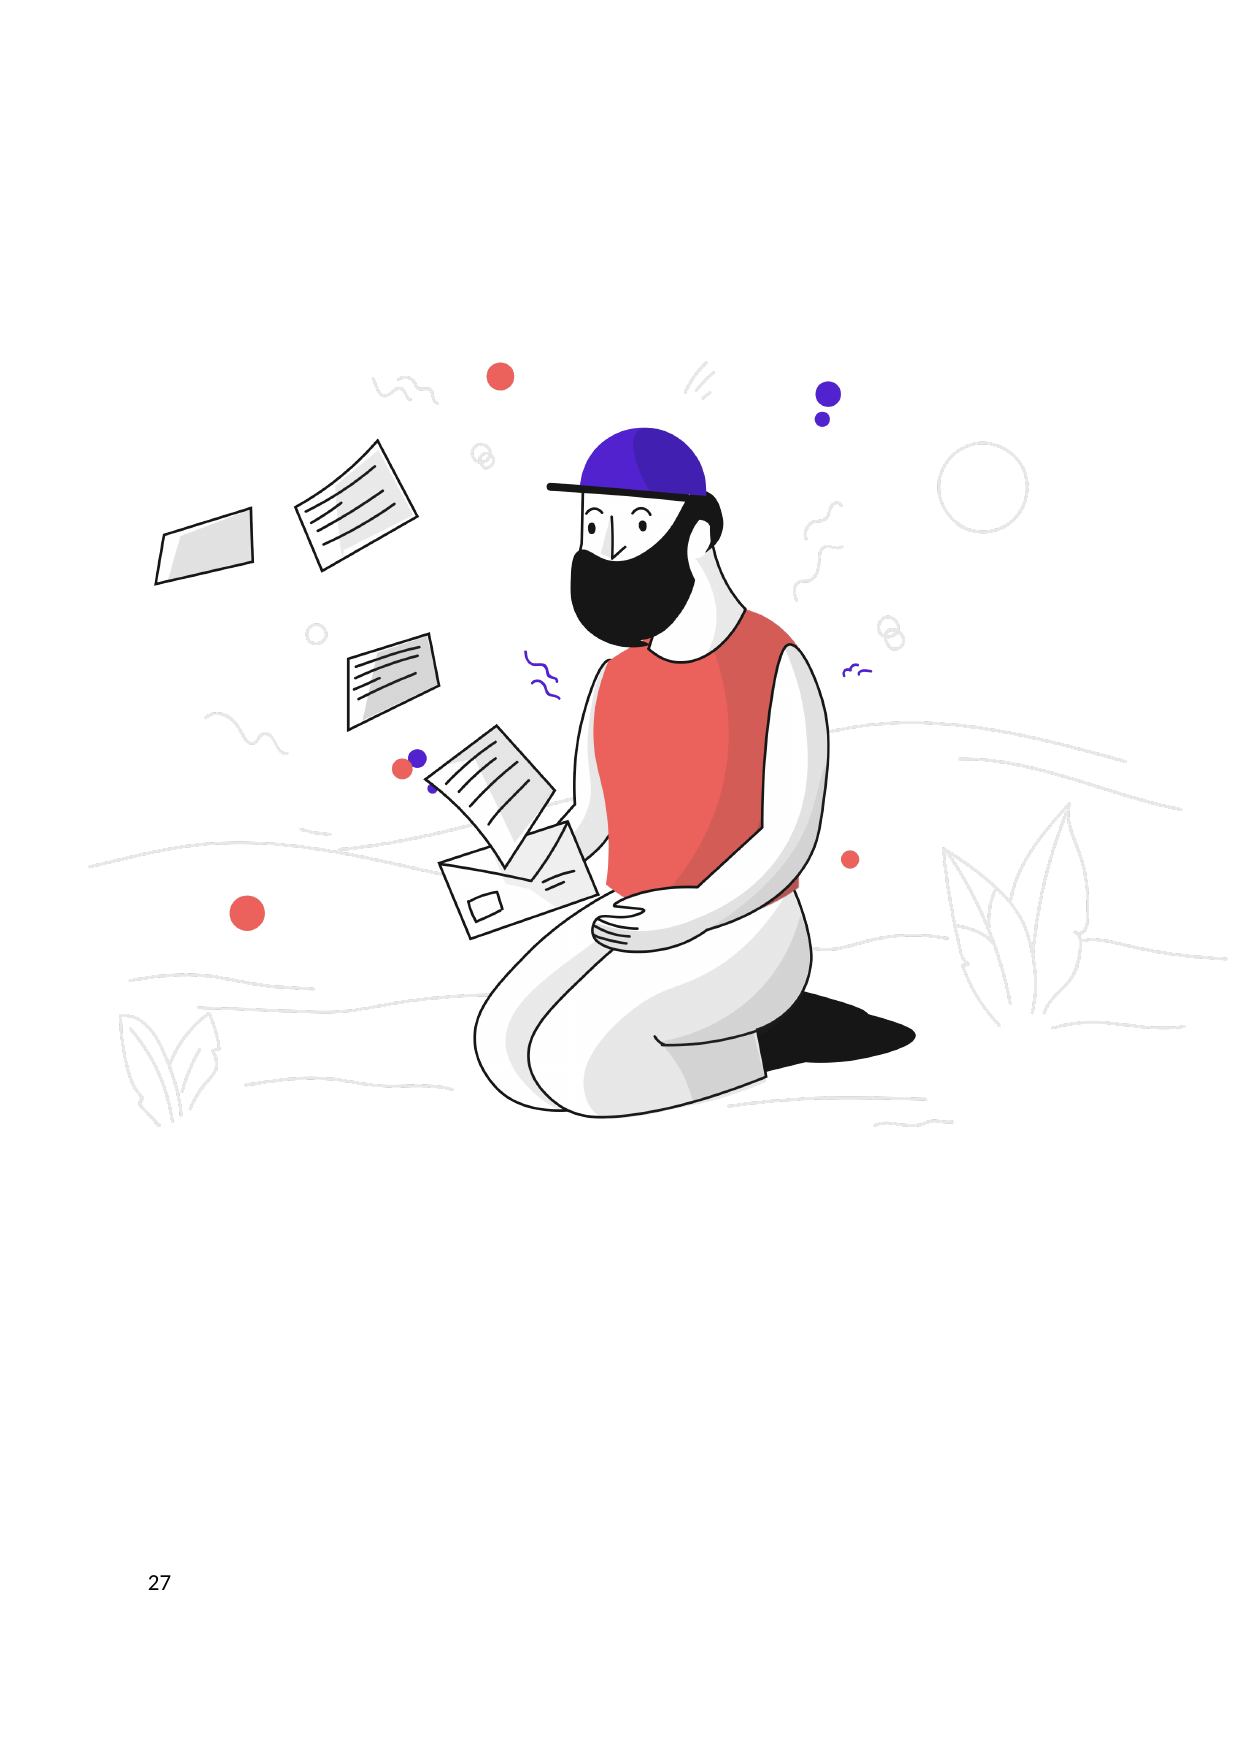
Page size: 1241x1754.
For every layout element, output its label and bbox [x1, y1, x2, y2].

picture [0, 247, 1241, 1302]
